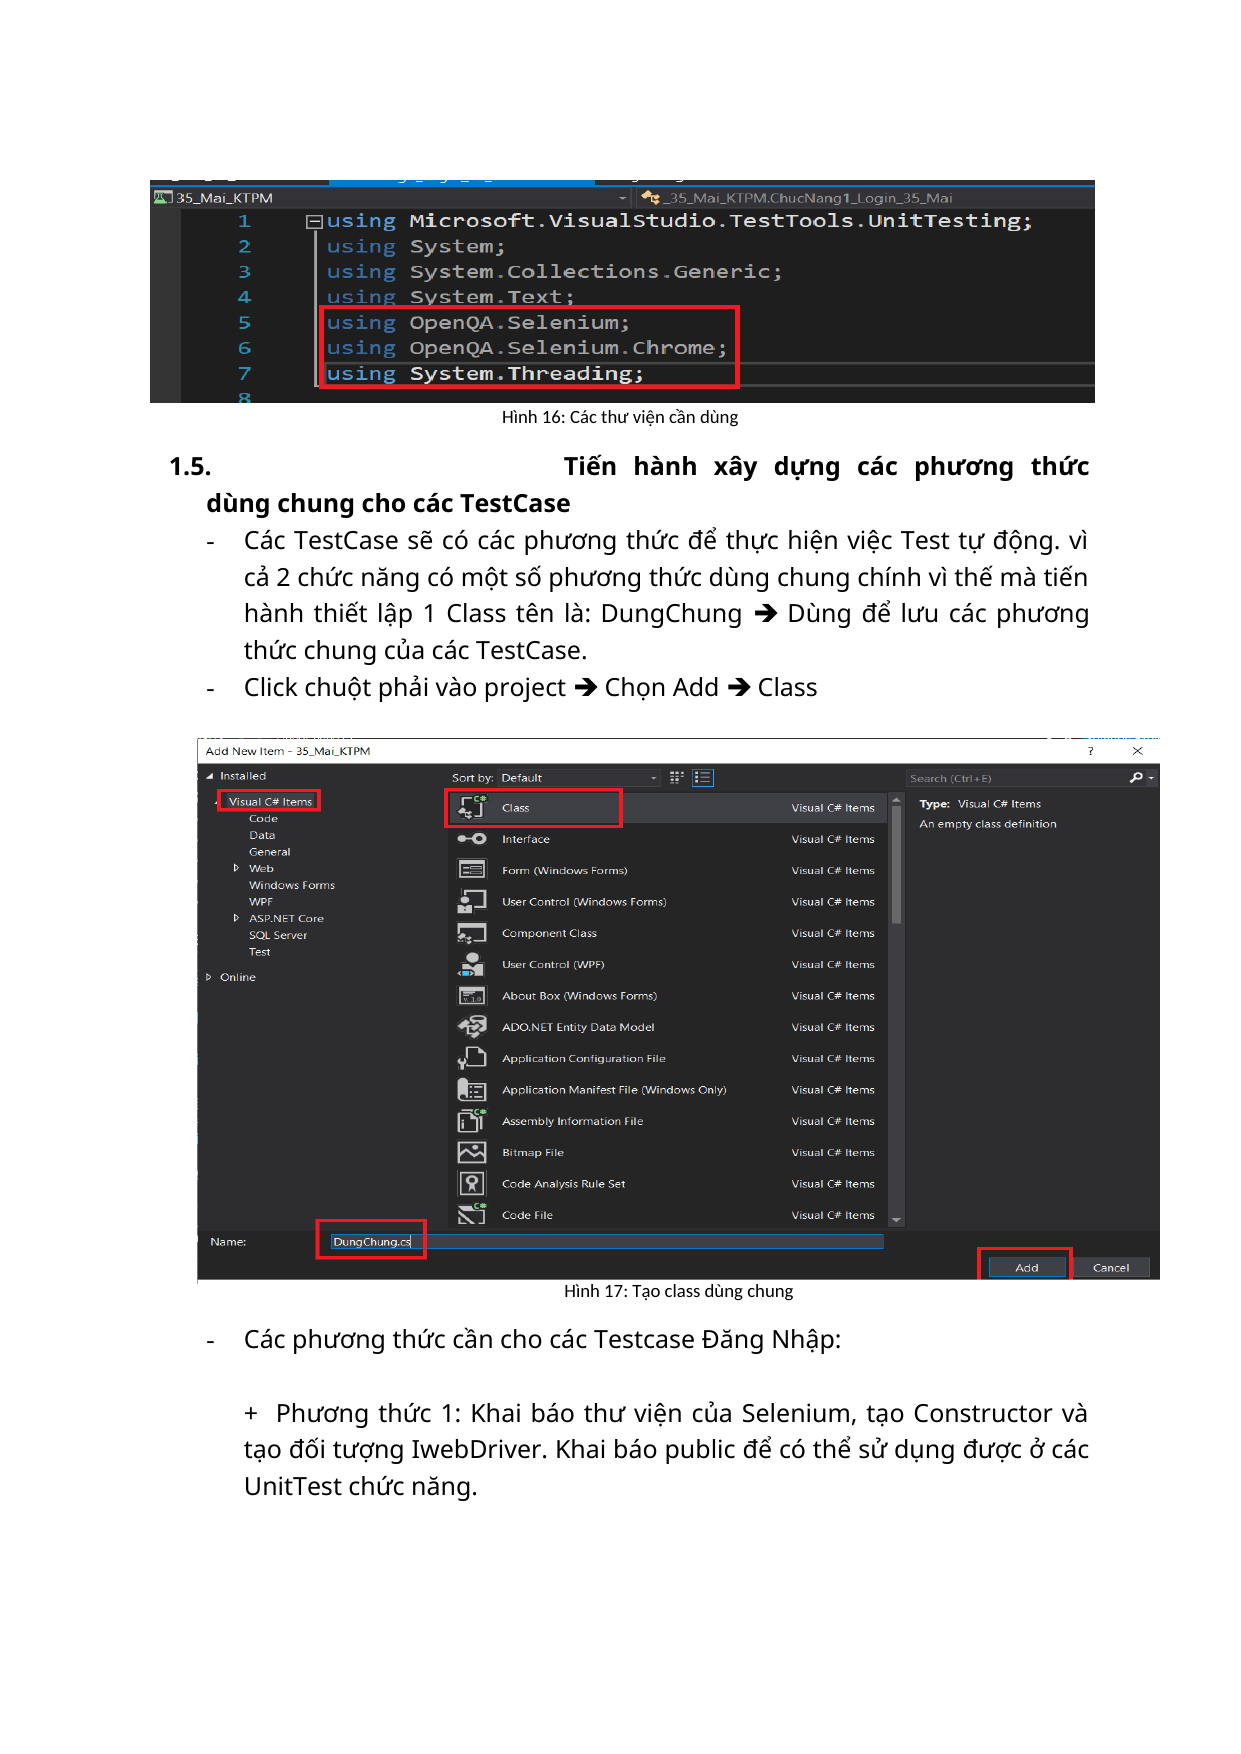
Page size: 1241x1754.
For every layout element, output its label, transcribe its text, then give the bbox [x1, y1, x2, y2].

list Các phương thức cần cho các Testcase Đăng Nhập: [206, 1322, 1090, 1356]
list Tiến hành xây dựng các phương thức dùng chung cho các TestCase [169, 449, 1090, 520]
picture [150, 180, 1097, 403]
text Hình 16: Các thư viện cần dùng [150, 405, 1090, 428]
list Click chuột phải vào project Chọn Add Class [206, 669, 1090, 703]
list Các TestCase sẽ có các phương thức để thực hiện việc Test tự động. vì cả 2 chức năng có một số phương thức dùng chung chính vì thế mà tiến hành thiết lập 1 Class tên là: DungChung Dùng để lưu các phương thức chung của các TestCase. [206, 522, 1090, 667]
list + Phương thức 1: Khai báo thư viện của Selenium, tạo Constructor và tạo đối tượng IwebDriver. Khai báo public để có thể sử dụng được ở các UnitTest chức năng. [244, 1395, 1090, 1503]
picture [197, 738, 1160, 1279]
